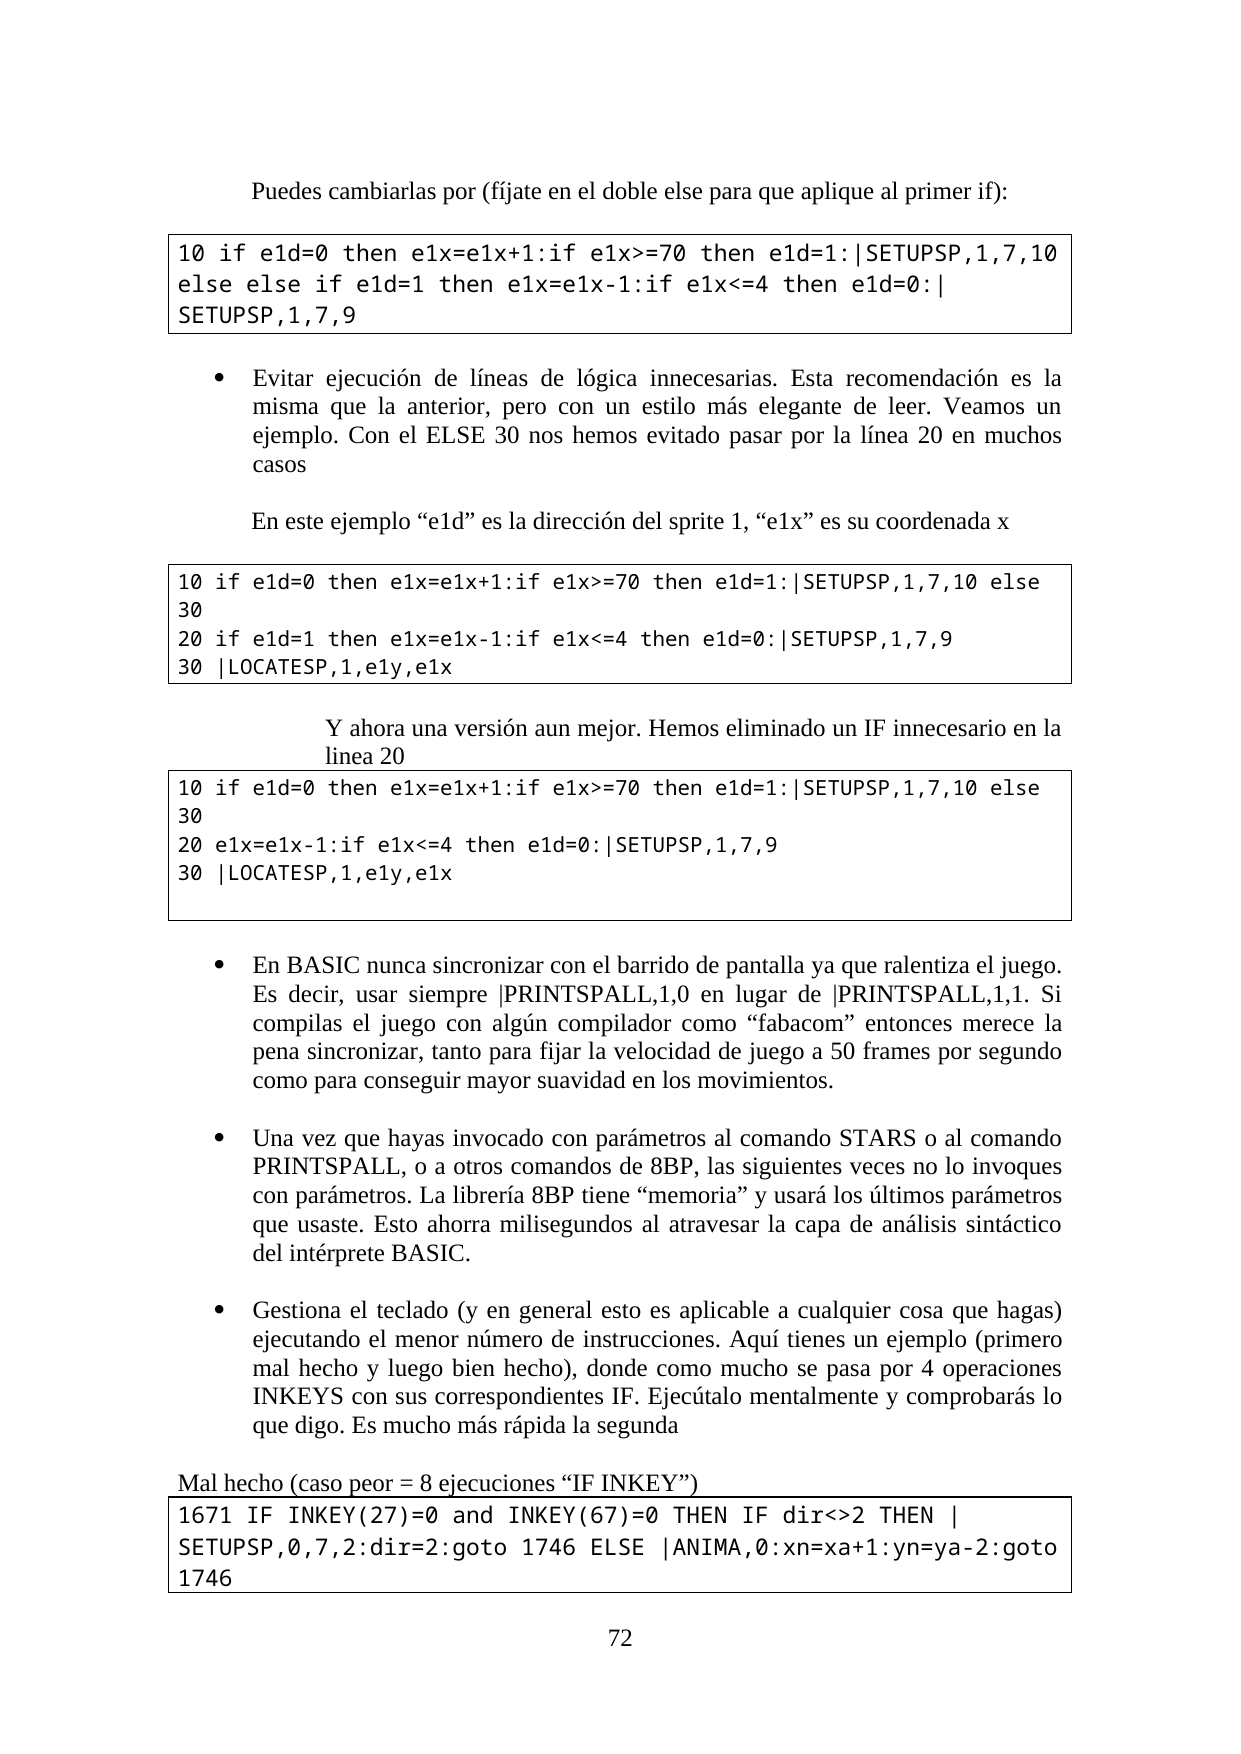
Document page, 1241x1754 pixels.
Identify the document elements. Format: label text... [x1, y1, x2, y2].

text Y ahora una versión aun mejor. Hemos eliminado un IF innecesario en la linea 20 [325, 713, 1063, 770]
text 1671 IF INKEY(27)=0 and INKEY(67)=0 THEN IF dir<>2 THEN |SETUPSP,0,7,2:dir=2:goto 1746 ELSE |ANIMA,0:xn=xa+1:yn=ya-2:goto 1746 [169, 1498, 1071, 1592]
list Gestiona el teclado (y en general esto es aplicable a cualquier cosa que hagas) ejecutando el menor número de instrucciones. Aquí tienes un ejemplo (primero mal hecho y luego bien hecho), donde como mucho se pasa por 4 operaciones INKEYS con sus correspondientes IF. Ejecútalo mentalmente y comprobarás lo que digo. Es mucho más rápida la segunda [215, 1295, 1063, 1439]
text Puedes cambiarlas por (fíjate en el doble else para que aplique al primer if): [177, 176, 1063, 205]
text Mal hecho (caso peor = 8 ejecuciones “IF INKEY”) [177, 1468, 1063, 1496]
text 20 e1x=e1x-1:if e1x<=4 then e1d=0:|SETUPSP,1,7,9 [177, 830, 1063, 858]
list Evitar ejecución de líneas de lógica innecesarias. Esta recomendación es la misma que la anterior, pero con un estilo más elegante de leer. Veamos un ejemplo. Con el ELSE 30 nos hemos evitado pasar por la línea 20 en muchos casos [215, 363, 1063, 478]
text 30 |LOCATESP,1,e1y,e1x [177, 858, 1063, 887]
list En BASIC nunca sincronizar con el barrido de pantalla ya que ralentiza el juego. Es decir, usar siempre |PRINTSPALL,1,0 en lugar de |PRINTSPALL,1,1. Si compilas el juego con algún compilador como “fabacom” entonces merece la pena sincronizar, tanto para fijar la velocidad de juego a 50 frames por segundo como para conseguir mayor suavidad en los movimientos. [215, 950, 1063, 1094]
text En este ejemplo “e1d” es la dirección del sprite 1, “e1x” es su coordenada x [251, 506, 1063, 535]
text 10 if e1d=0 then e1x=e1x+1:if e1x>=70 then e1d=1:|SETUPSP,1,7,10 else 30 [169, 565, 1071, 624]
text 30 |LOCATESP,1,e1y,e1x [169, 649, 1071, 683]
text 20 if e1d=1 then e1x=e1x-1:if e1x<=4 then e1d=0:|SETUPSP,1,7,9 [177, 624, 1063, 649]
text 10 if e1d=0 then e1x=e1x+1:if e1x>=70 then e1d=1:|SETUPSP,1,7,10 else 30 [169, 771, 1071, 830]
text 10 if e1d=0 then e1x=e1x+1:if e1x>=70 then e1d=1:|SETUPSP,1,7,10 else else if e1d=1 then e1x=e1x-1:if e1x<=4 then e1d=0:|SETUPSP,1,7,9 [169, 235, 1071, 333]
list Una vez que hayas invocado con parámetros al comando STARS o al comando PRINTSPALL, o a otros comandos de 8BP, las siguientes veces no lo invoques con parámetros. La librería 8BP tiene “memoria” y usará los últimos parámetros que usaste. Esto ahorra milisegundos al atravesar la capa de análisis sintáctico del intérprete BASIC. [215, 1123, 1063, 1266]
